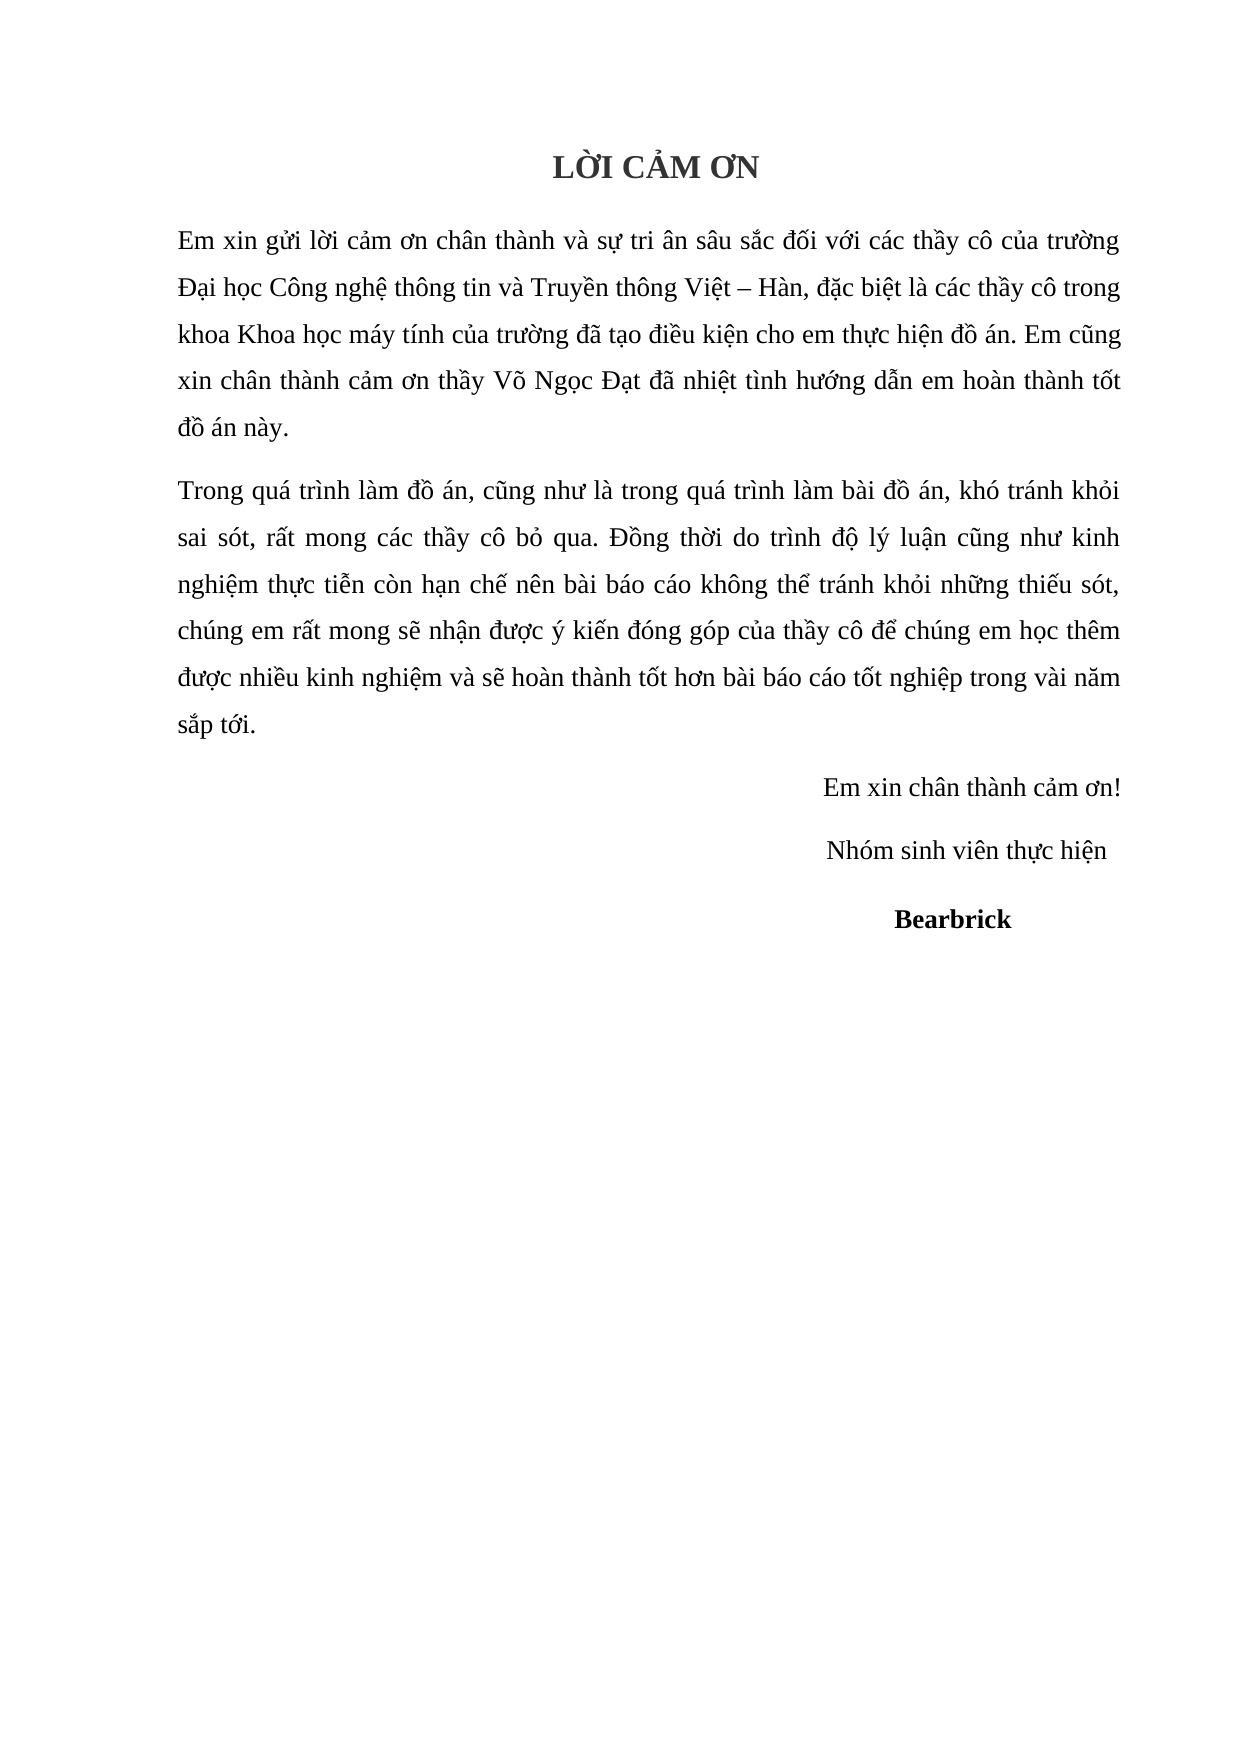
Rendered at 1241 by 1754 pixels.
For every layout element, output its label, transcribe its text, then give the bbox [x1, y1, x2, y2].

text Nhóm sinh viên thực hiện [177, 834, 1122, 866]
text Bearbrick [657, 903, 1122, 934]
text LỜI CẢM ƠN [477, 148, 1122, 186]
text Em xin gửi lời cảm ơn chân thành và sự tri ân sâu sắc đối với các thầy cô của trường Đại học Công nghệ thông tin và Truyền thông Việt – Hàn, đặc biệt là các thầy cô trong khoa Khoa học máy tính của trường đã tạo điều kiện cho em thực hiện đồ án. Em cũng xin chân thành cảm ơn thầy Võ Ngọc Đạt đã nhiệt tình hướng dẫn em hoàn thành tốt đồ án này. [177, 224, 1122, 442]
text Trong quá trình làm đồ án, cũng như là trong quá trình làm bài đồ án, khó tránh khỏi sai sót, rất mong các thầy cô bỏ qua. Đồng thời do trình độ lý luận cũng như kinh nghiệm thực tiễn còn hạn chế nên bài báo cáo không thể tránh khỏi những thiếu sót, chúng em rất mong sẽ nhận được ý kiến đóng góp của thầy cô để chúng em học thêm được nhiều kinh nghiệm và sẽ hoàn thành tốt hơn bài báo cáo tốt nghiệp trong vài năm sắp tới. [177, 474, 1122, 739]
text Em xin chân thành cảm ơn! [177, 771, 1122, 802]
